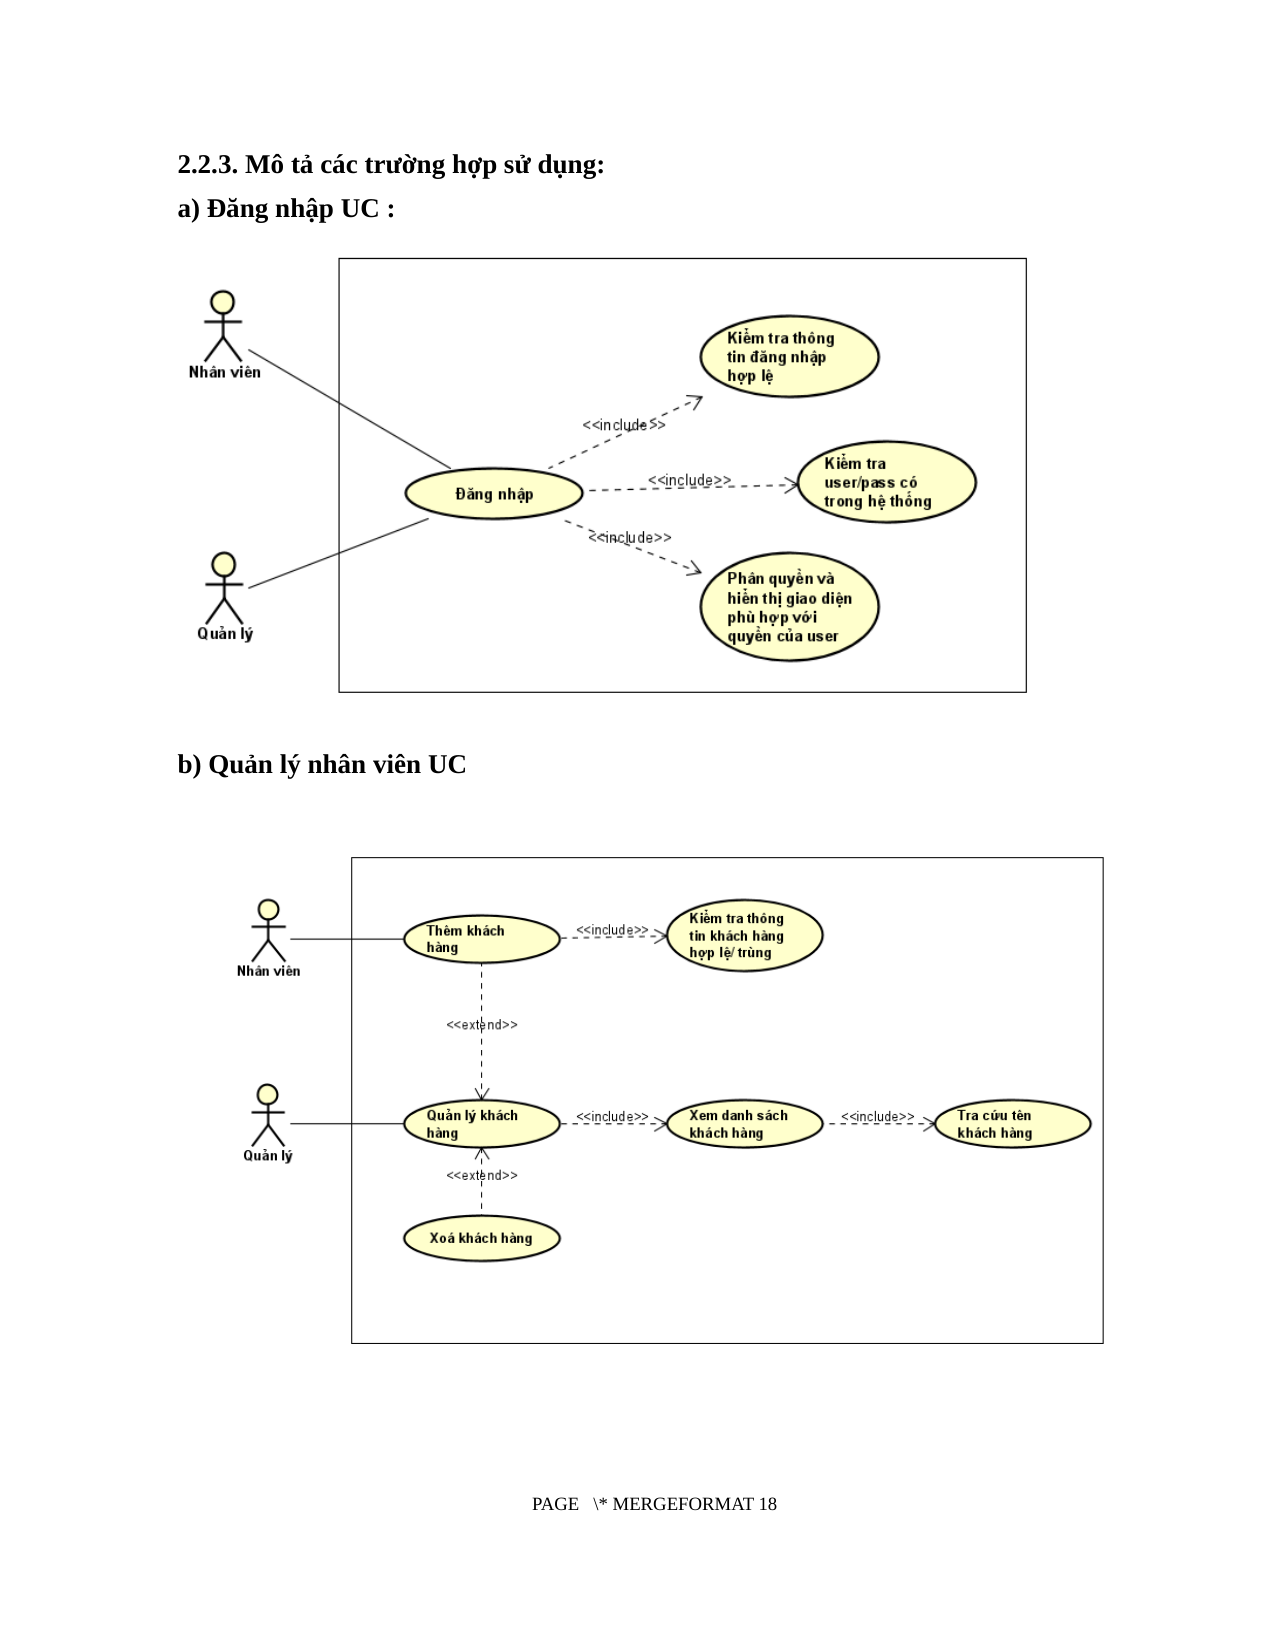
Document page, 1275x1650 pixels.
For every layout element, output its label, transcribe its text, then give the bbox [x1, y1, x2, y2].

subtitle b) Quản lý nhân viên UC [177, 748, 1127, 779]
subtitle a) Đăng nhập UC : [177, 192, 1127, 223]
picture [177, 787, 1114, 1377]
picture [177, 231, 1116, 727]
subtitle 2.2.3. Mô tả các trường hợp sử dụng: [177, 148, 1127, 179]
